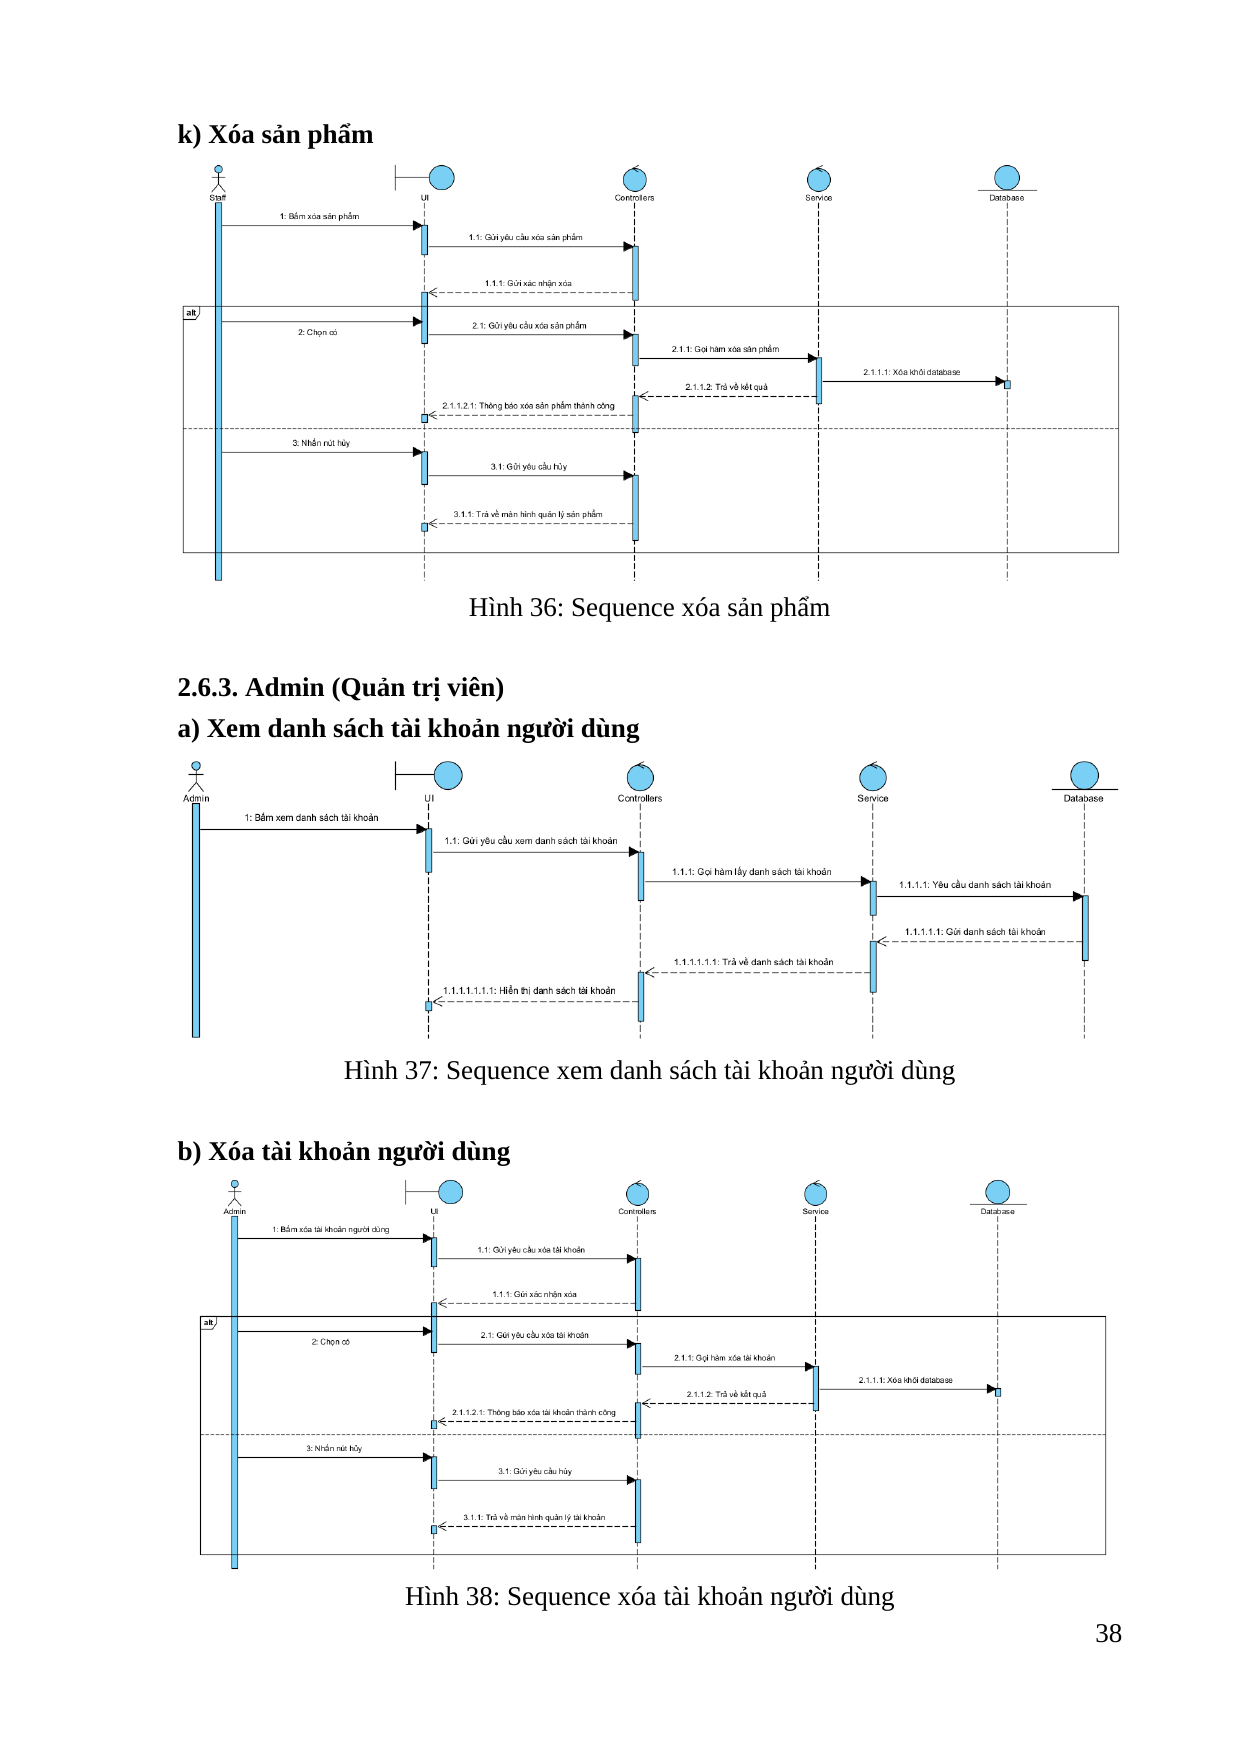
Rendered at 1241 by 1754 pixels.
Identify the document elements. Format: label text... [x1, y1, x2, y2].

picture [177, 158, 1123, 582]
text Hình 37: Sequence xem danh sách tài khoản người dùng [177, 1054, 1122, 1085]
picture [191, 1175, 1108, 1571]
subtitle k) Xóa sản phẩm [177, 118, 1122, 149]
subtitle b) Xóa tài khoản người dùng [177, 1135, 1122, 1166]
text Hình 38: Sequence xóa tài khoản người dùng [177, 1580, 1122, 1611]
picture [177, 752, 1123, 1045]
text Hình 36: Sequence xóa sản phẩm [177, 591, 1122, 622]
subtitle 2.6.3. Admin (Quản trị viên) [177, 672, 1122, 703]
subtitle a) Xem danh sách tài khoản người dùng [177, 712, 1122, 743]
